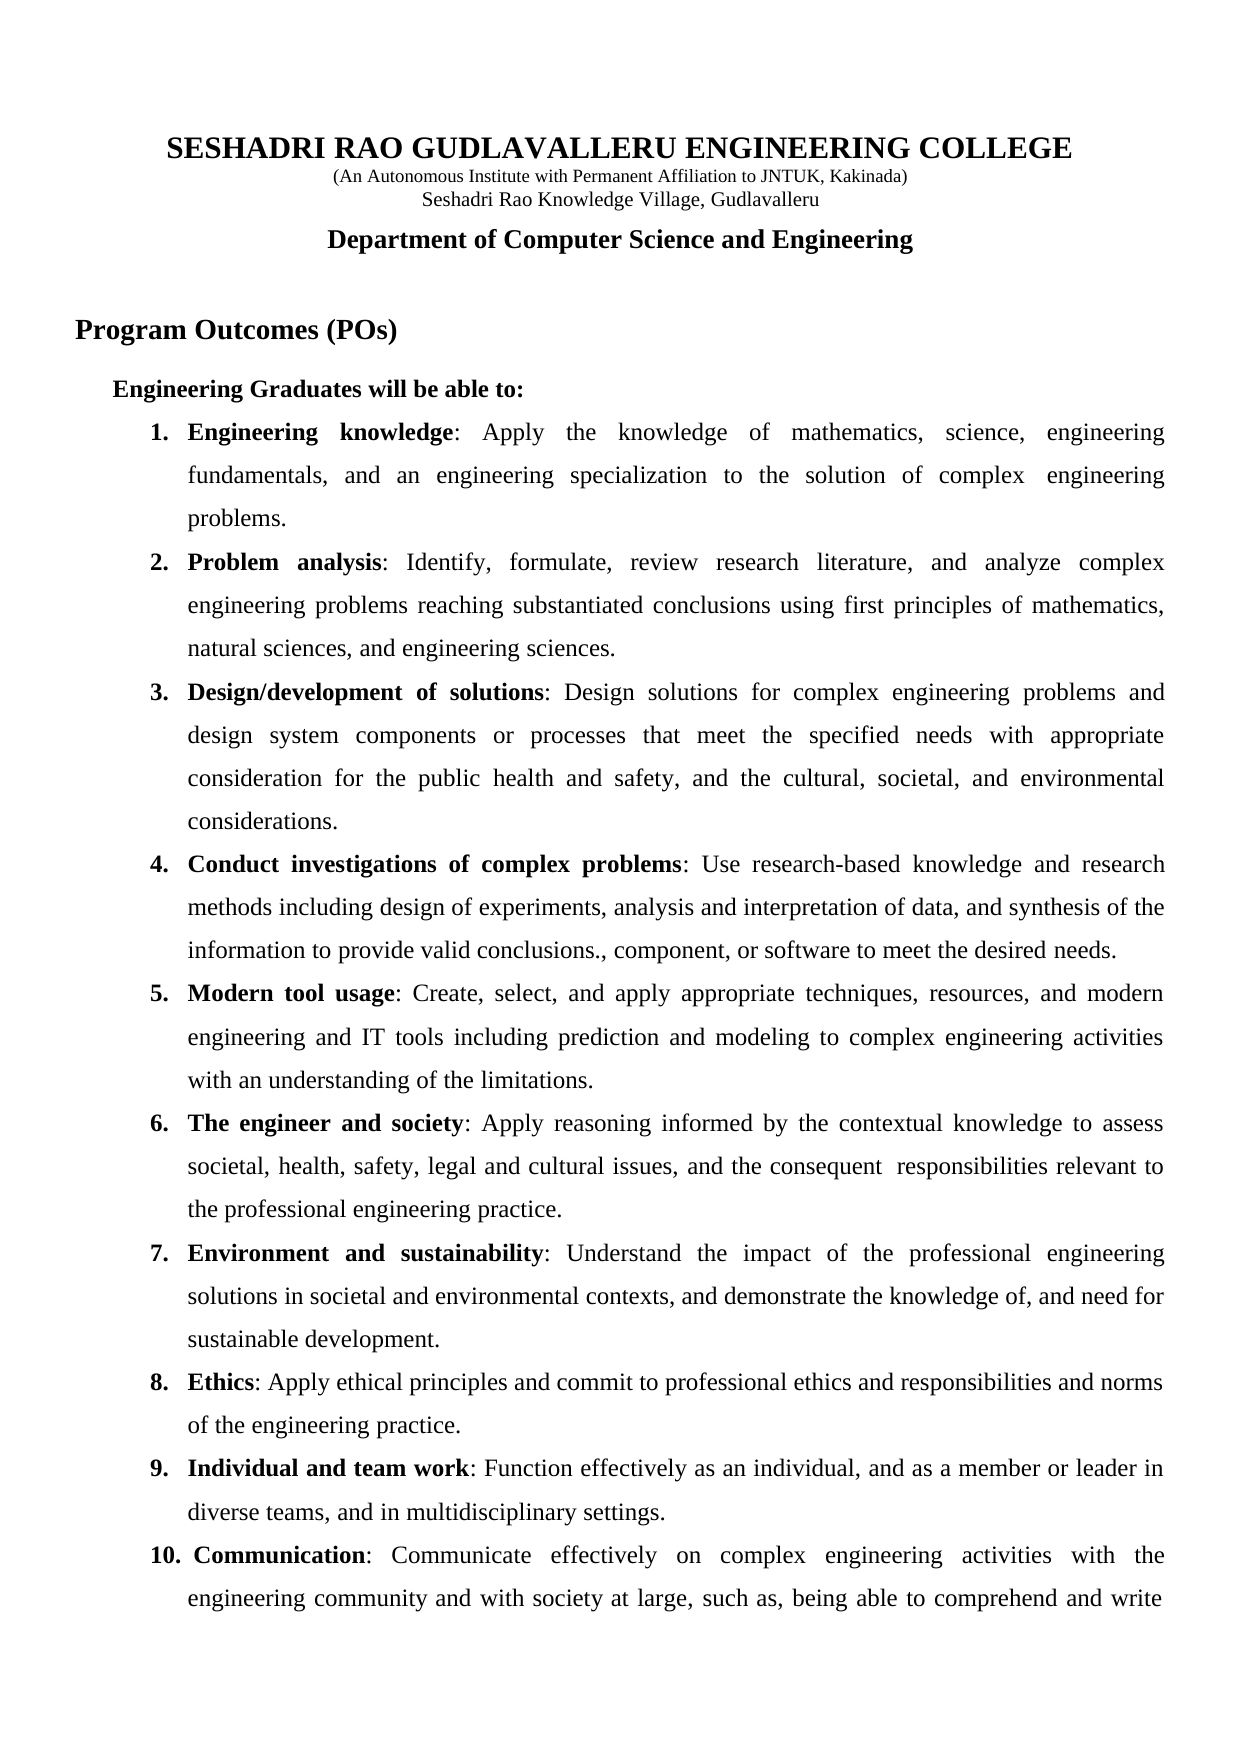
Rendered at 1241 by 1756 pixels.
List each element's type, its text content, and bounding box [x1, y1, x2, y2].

list Problem analysis: Identify, formulate, review research literature, and analyze complex engineering problems reaching substantiated conclusions using first principles of mathematics, natural sciences, and engineering sciences. [150, 547, 1165, 662]
list Design/development of solutions: Design solutions for complex engineering problems and design system components or processes that meet the specified needs with appropriate consideration for the public health and safety, and the cultural, societal, and environmental considerations. [150, 677, 1165, 835]
list The engineer and society: Apply reasoning informed by the contextual knowledge to assess societal, health, safety, legal and cultural issues, and the consequent responsibilities relevant to the professional engineering practice. [150, 1108, 1165, 1223]
list Communication: Communicate effectively on complex engineering activities with the engineering community and with society at large, such as, being able to comprehend and write [150, 1540, 1165, 1612]
list Conduct investigations of complex problems: Use research-based knowledge and research methods including design of experiments, analysis and interpretation of data, and synthesis of the information to provide valid conclusions., component, or software to meet the desired needs. [150, 849, 1166, 964]
list Environment and sustainability: Understand the impact of the professional engineering solutions in societal and environmental contexts, and demonstrate the knowledge of, and need for sustainable development. [150, 1238, 1165, 1353]
text Seshadri Rao Knowledge Village, Gudlavalleru [314, 187, 927, 211]
list Modern tool usage: Create, select, and apply appropriate techniques, resources, and modern engineering and IT tools including prediction and modeling to complex engineering activities with an understanding of the limitations. [150, 978, 1165, 1093]
list Individual and team work: Function effectively as an individual, and as a member or leader in diverse teams, and in multidisciplinary settings. [150, 1453, 1165, 1525]
subtitle Program Outcomes (POs) [75, 312, 1178, 346]
text Department of Computer Science and Engineering [313, 223, 926, 255]
list Ethics: Apply ethical principles and commit to professional ethics and responsibilities and norms of the engineering practice. [150, 1367, 1164, 1439]
list Engineering knowledge: Apply the knowledge of mathematics, science, engineering fundamentals, and an engineering specialization to the solution of complex engineering problems. [150, 417, 1164, 532]
subtitle Engineering Graduates will be able to: [112, 374, 1178, 403]
text (An Autonomous Institute with Permanent Affiliation to JNTUK, Kakinada) [314, 166, 927, 187]
text SESHADRI RAO GUDLAVALLERU ENGINEERING COLLEGE [74, 130, 1165, 166]
